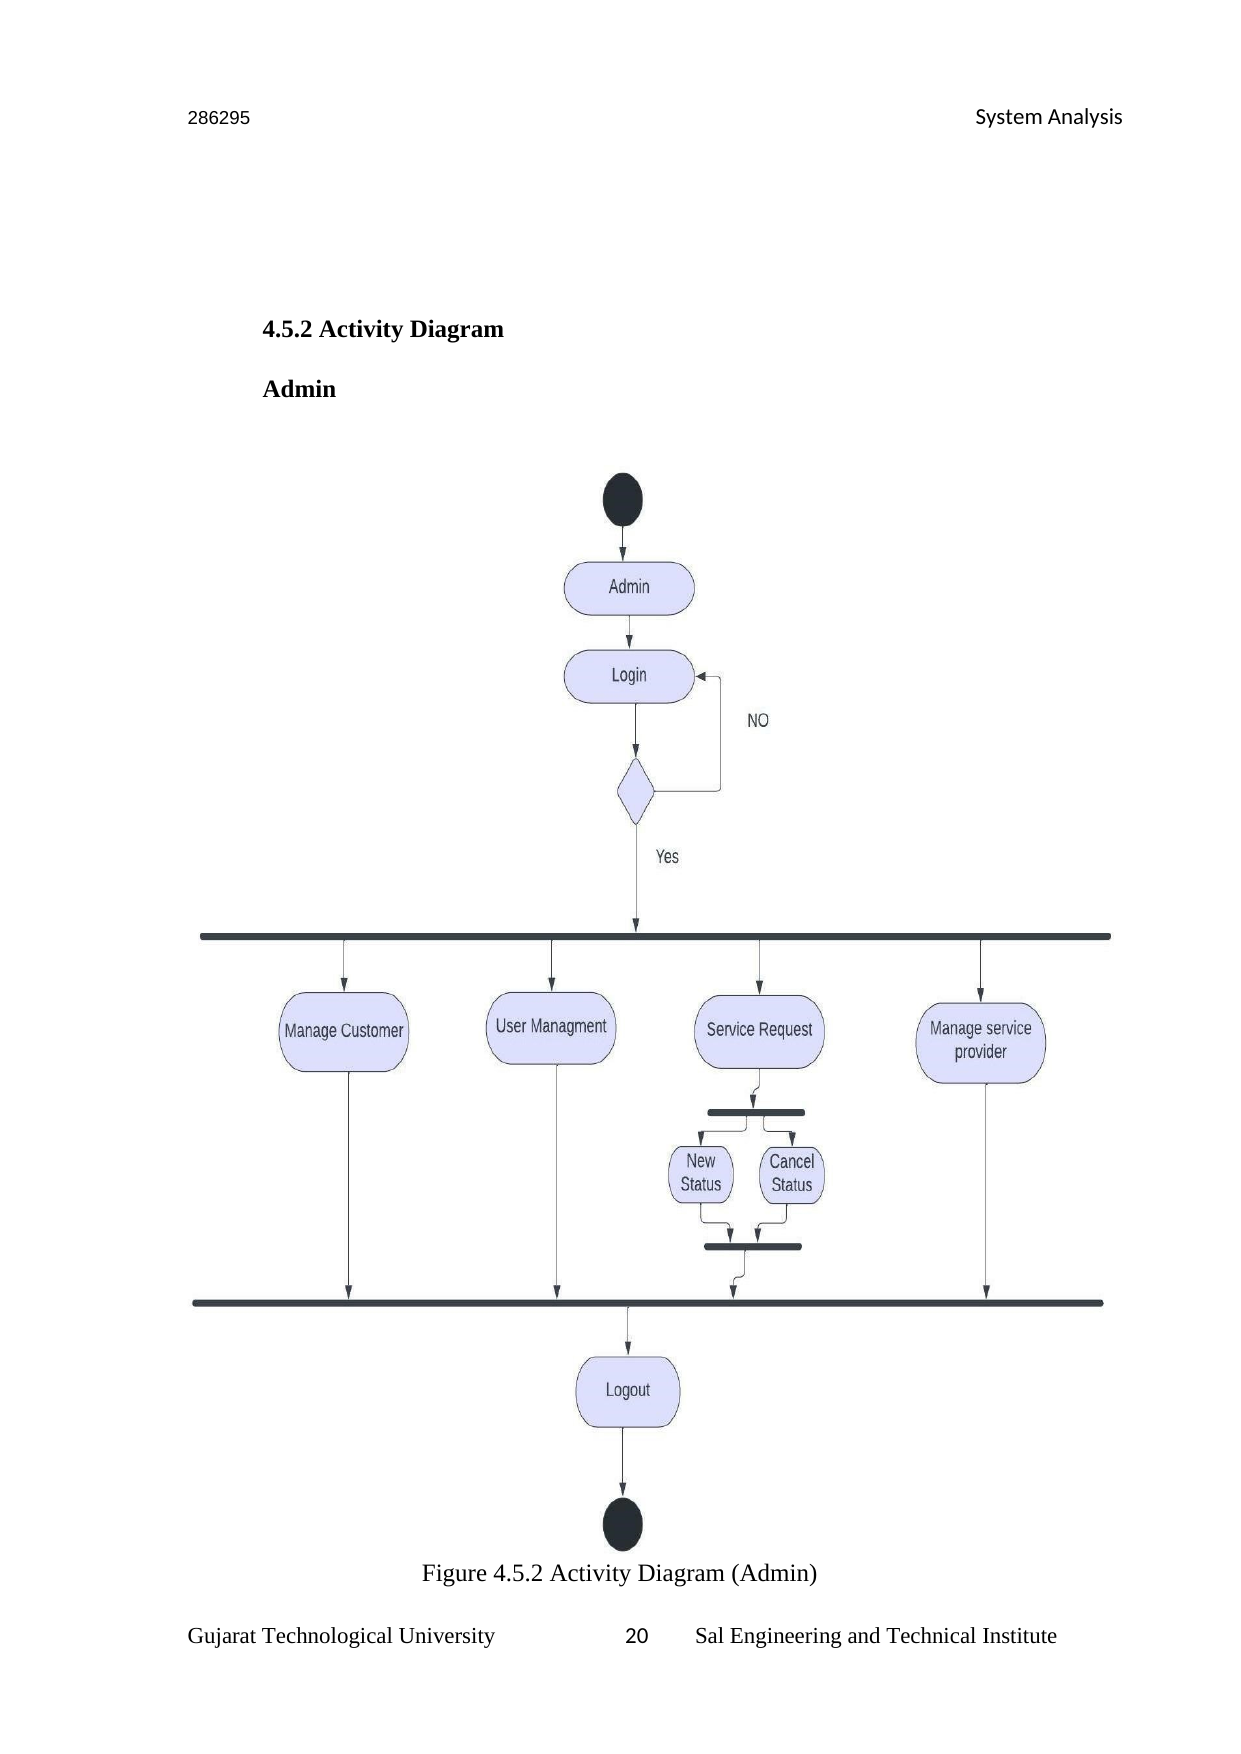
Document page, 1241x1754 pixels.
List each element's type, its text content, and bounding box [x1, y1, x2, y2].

text Figure 4.5.2 Activity Diagram (Admin) [187, 1558, 817, 1587]
picture [187, 465, 1114, 1554]
subtitle Admin [262, 374, 1090, 403]
text 4.5.2 Activity Diagram [262, 314, 1090, 343]
